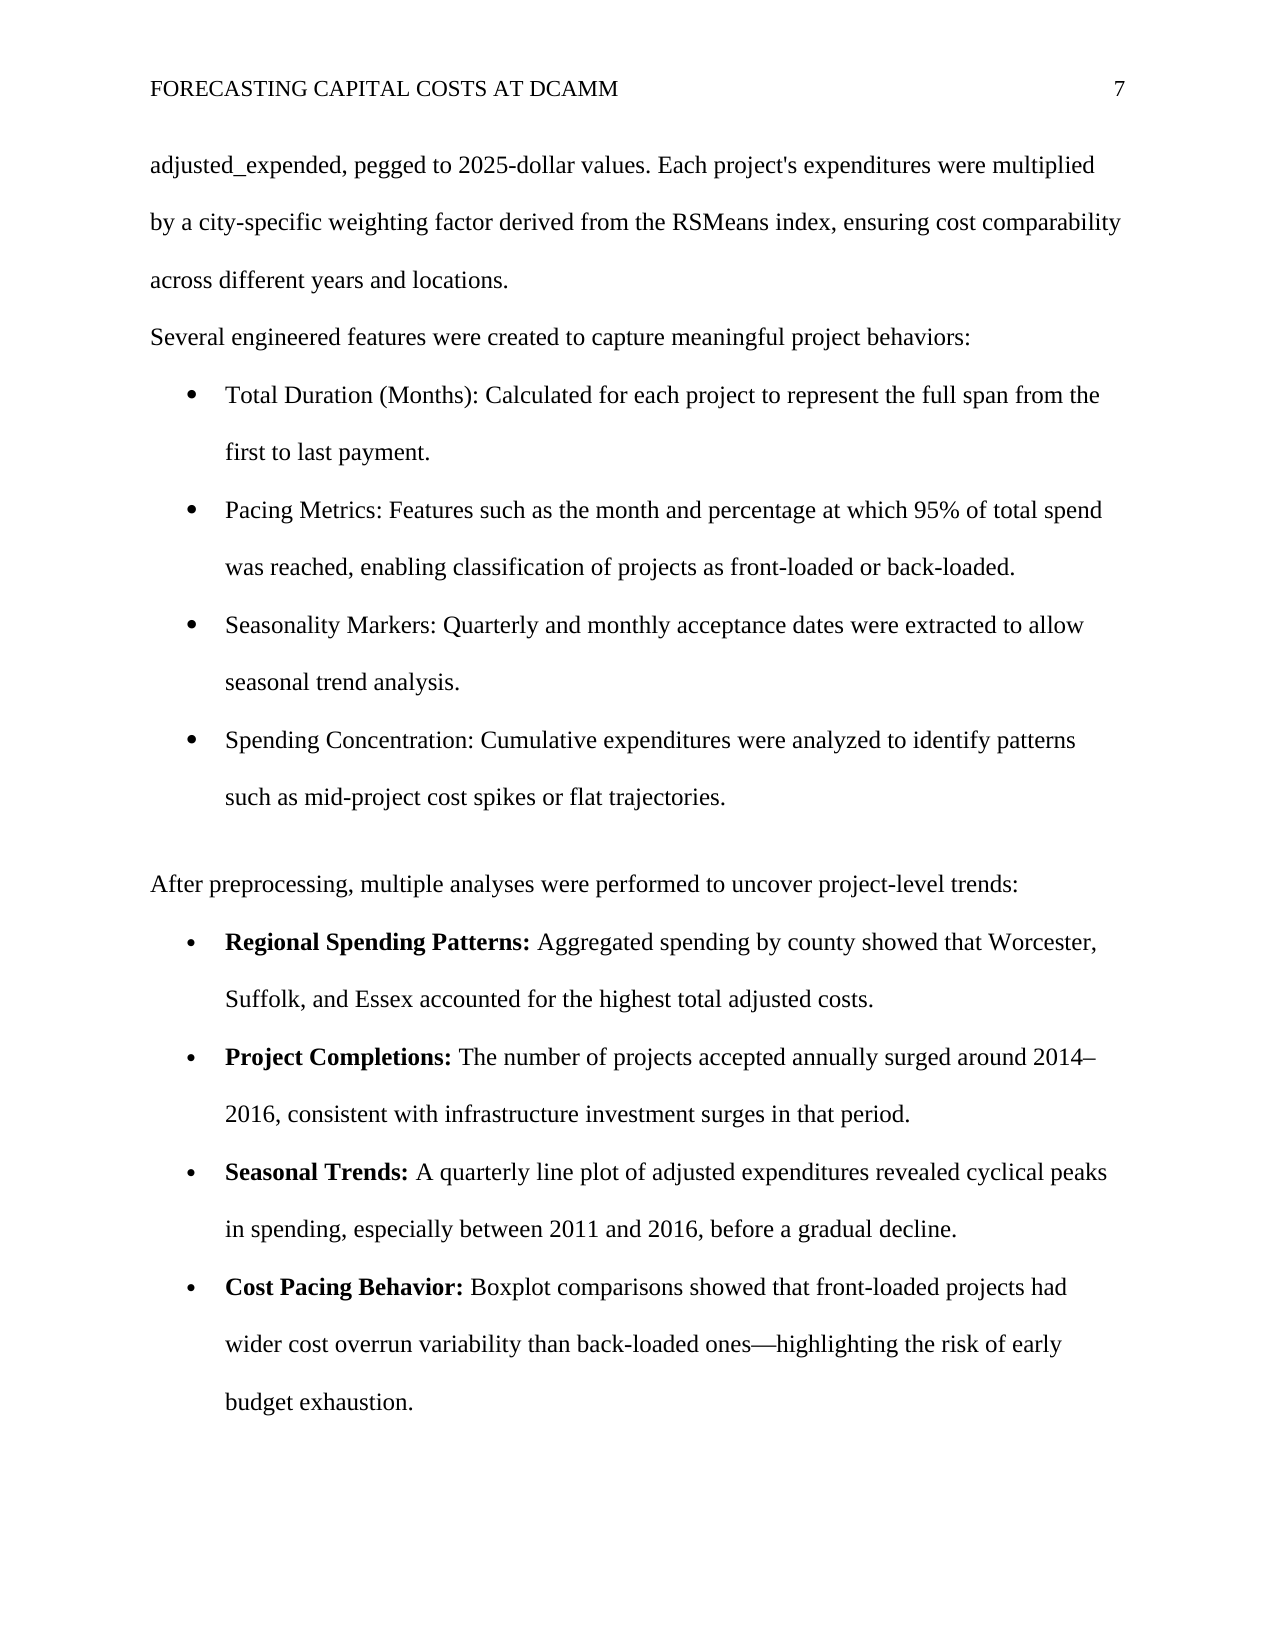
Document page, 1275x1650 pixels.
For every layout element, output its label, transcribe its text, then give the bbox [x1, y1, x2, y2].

list Pacing Metrics: Features such as the month and percentage at which 95% of total spend was reached, enabling classification of projects as front-loaded or back-loaded. [187, 495, 1125, 581]
text After preprocessing, multiple analyses were performed to uncover project-level trends: [150, 869, 1125, 898]
list Project Completions: The number of projects accepted annually surged around 2014–2016, consistent with infrastructure investment surges in that period. [187, 1071, 1125, 1157]
list Seasonal Trends: A quarterly line plot of adjusted expenditures revealed cyclical peaks in spending, especially between 2011 and 2016, before a gradual decline. [187, 1215, 1125, 1302]
list Seasonality Markers: Quarterly and monthly acceptance dates were extracted to allow seasonal trend analysis. [187, 610, 1125, 696]
list Regional Spending Patterns: Aggregated spending by county showed that Worcester, Suffolk, and Essex accounted for the highest total adjusted costs. [187, 927, 1125, 1013]
text Several engineered features were created to capture meaningful project behaviors: [150, 322, 1125, 351]
list Total Duration (Months): Calculated for each project to represent the full span from the first to last payment. [187, 380, 1125, 466]
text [150, 150, 1125, 294]
list Spending Concentration: Cumulative expenditures were analyzed to identify patterns such as mid-project cost spikes or flat trajectories. [187, 725, 1125, 811]
